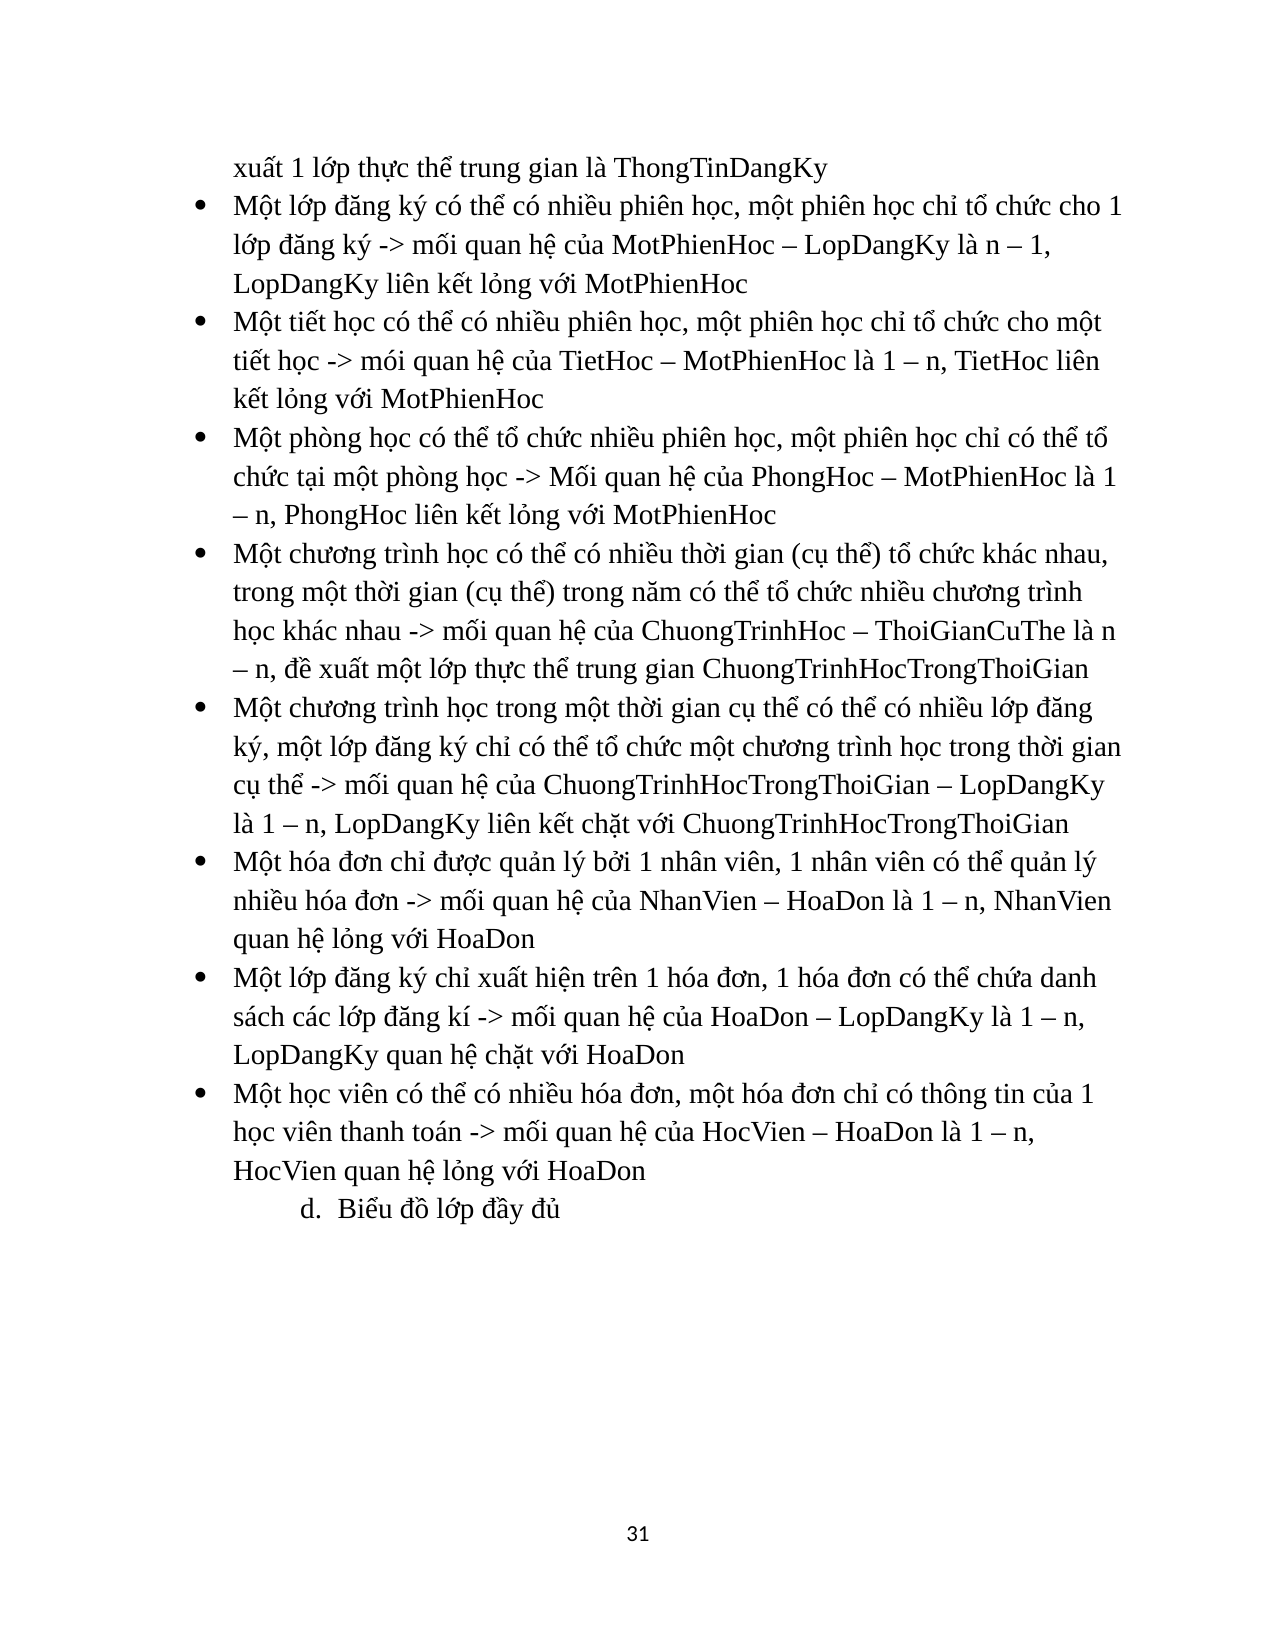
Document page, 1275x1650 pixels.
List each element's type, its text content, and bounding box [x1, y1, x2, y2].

list Một hóa đơn chỉ được quản lý bởi 1 nhân viên, 1 nhân viên có thể quản lý nhiều hóa đơn -> mối quan hệ của NhanVien – HoaDon là 1 – n, NhanVien quan hệ lỏng với HoaDon [195, 844, 1125, 955]
list Một học viên có thể có nhiều hóa đơn, một hóa đơn chỉ có thông tin của 1 học viên thanh toán -> mối quan hệ của HocVien – HoaDon là 1 – n, HocVien quan hệ lỏng với HoaDon [195, 1076, 1125, 1186]
list Một phòng học có thể tổ chức nhiều phiên học, một phiên học chỉ có thể tổ chức tại một phòng học -> Mối quan hệ của PhongHoc – MotPhienHoc là 1 – n, PhongHoc liên kết lỏng với MotPhienHoc [195, 420, 1125, 531]
list Một lớp đăng ký chỉ xuất hiện trên 1 hóa đơn, 1 hóa đơn có thể chứa danh sách các lớp đăng kí -> mối quan hệ của HoaDon – LopDangKy là 1 – n, LopDangKy quan hệ chặt với HoaDon [195, 960, 1125, 1071]
list Một lớp đăng ký có thể có nhiều phiên học, một phiên học chỉ tổ chức cho 1 lớp đăng ký -> mối quan hệ của MotPhienHoc – LopDangKy là n – 1, LopDangKy liên kết lỏng với MotPhienHoc [195, 188, 1125, 299]
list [195, 150, 1125, 183]
list Một chương trình học có thể có nhiều thời gian (cụ thể) tổ chức khác nhau, trong một thời gian (cụ thể) trong năm có thể tổ chức nhiều chương trình học khác nhau -> mối quan hệ của ChuongTrinhHoc – ThoiGianCuThe là n – n, đề xuất một lớp thực thể trung gian ChuongTrinhHocTrongThoiGian [195, 536, 1125, 685]
list Một tiết học có thể có nhiều phiên học, một phiên học chỉ tổ chức cho một tiết học -> mói quan hệ của TietHoc – MotPhienHoc là 1 – n, TietHoc liên kết lỏng với MotPhienHoc [195, 304, 1125, 415]
list Một chương trình học trong một thời gian cụ thể có thể có nhiều lớp đăng ký, một lớp đăng ký chỉ có thể tổ chức một chương trình học trong thời gian cụ thể -> mối quan hệ của ChuongTrinhHocTrongThoiGian – LopDangKy là 1 – n, LopDangKy liên kết chặt với ChuongTrinhHocTrongThoiGian [195, 690, 1125, 839]
list Biểu đồ lớp đầy đủ [300, 1191, 1125, 1225]
